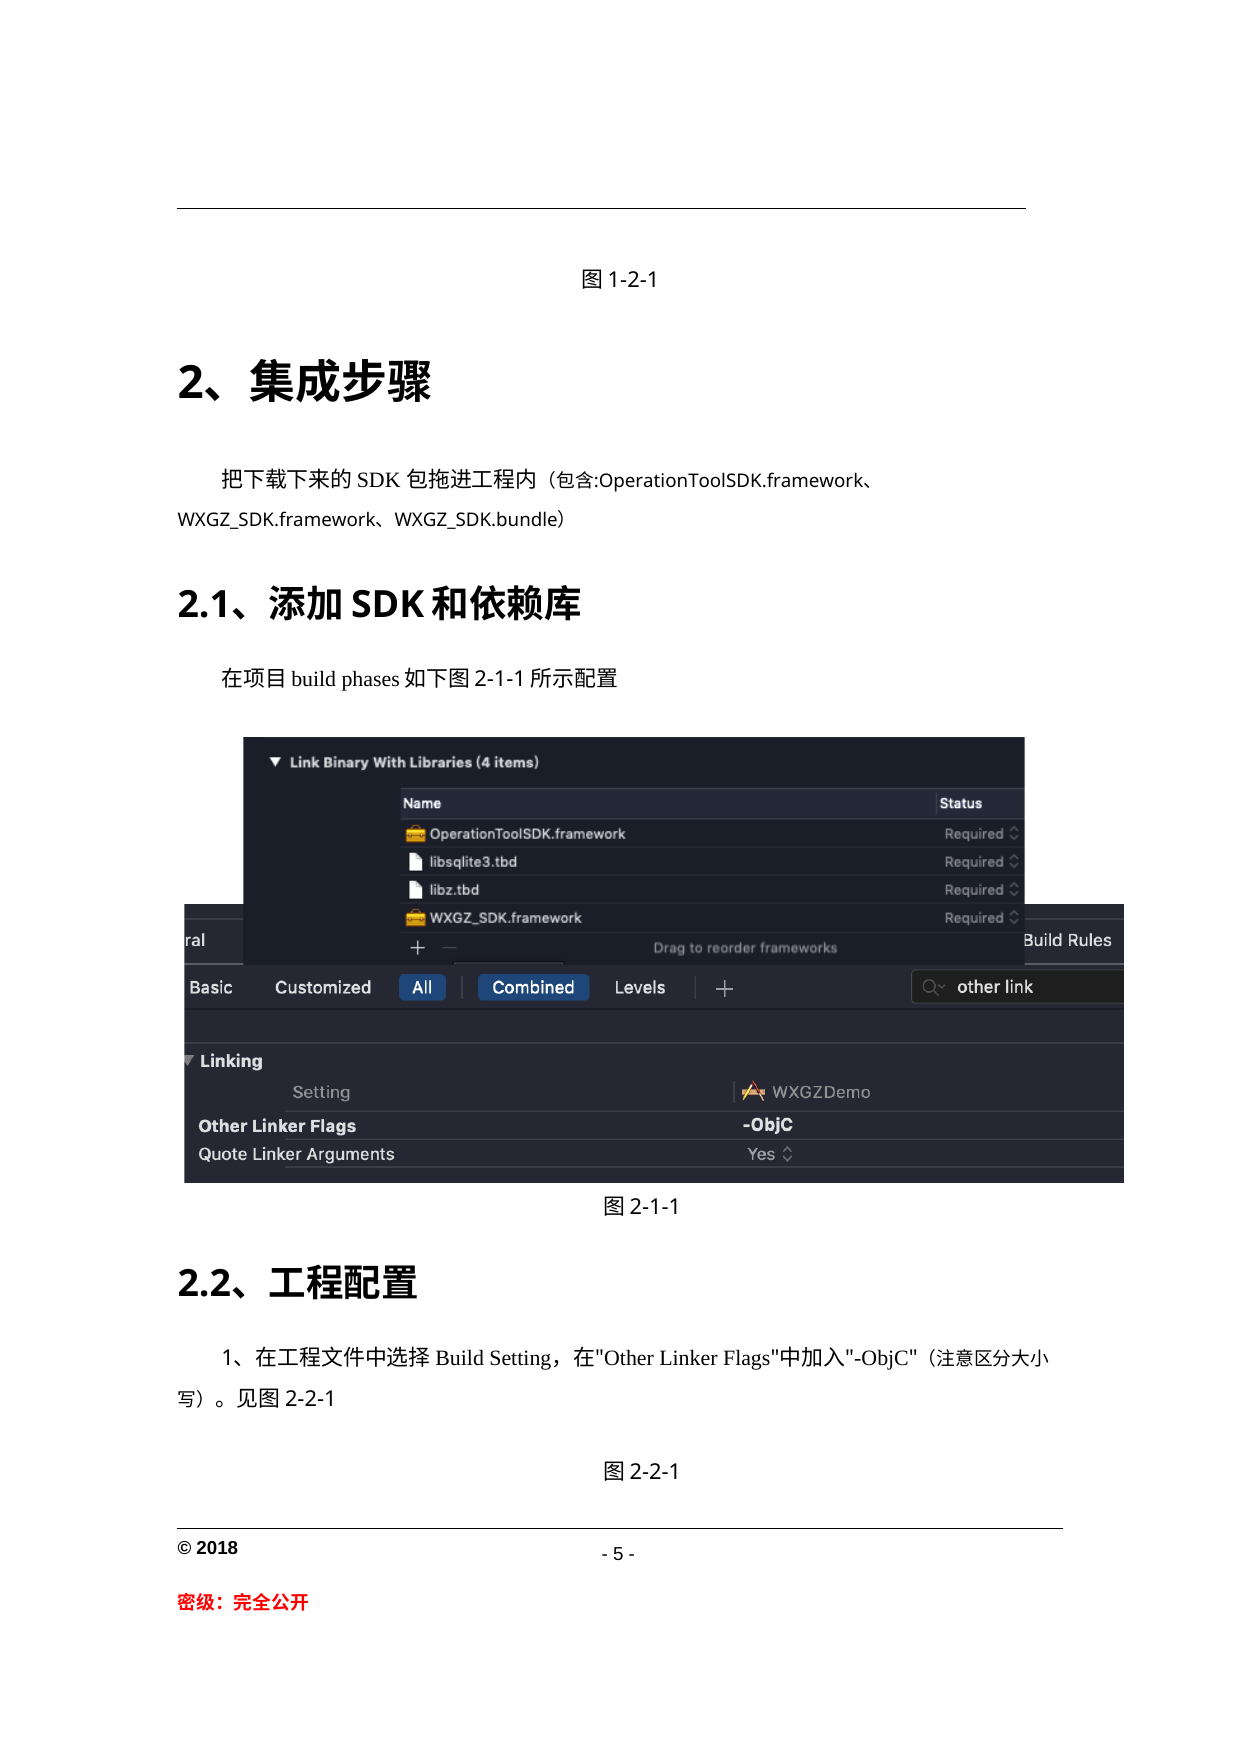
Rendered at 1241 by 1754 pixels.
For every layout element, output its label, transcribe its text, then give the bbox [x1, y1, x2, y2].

text 在项目build phases如下图2-1-1所示配置 [177, 660, 1063, 693]
text 图1-2-1 [177, 262, 1063, 294]
subtitle 2、集成步骤 [177, 329, 1063, 427]
text 图2-2-1 [177, 1453, 1063, 1486]
picture [184, 737, 1124, 1183]
subtitle 2.2、工程配置 [177, 1248, 1063, 1313]
subtitle 2.1、添加SDK和依赖库 [177, 568, 1063, 633]
text 把下载下来的SDK 包拖进工程内（包含:OperationToolSDK.framework、 WXGZ_SDK.framework、WXGZ_SDK.bundle） [177, 461, 1063, 534]
text 1、在工程文件中选择 Build Setting，在"Other Linker Flags"中加入"-ObjC"（注意区分大小写）。见图2-2-1 [177, 1340, 1063, 1413]
